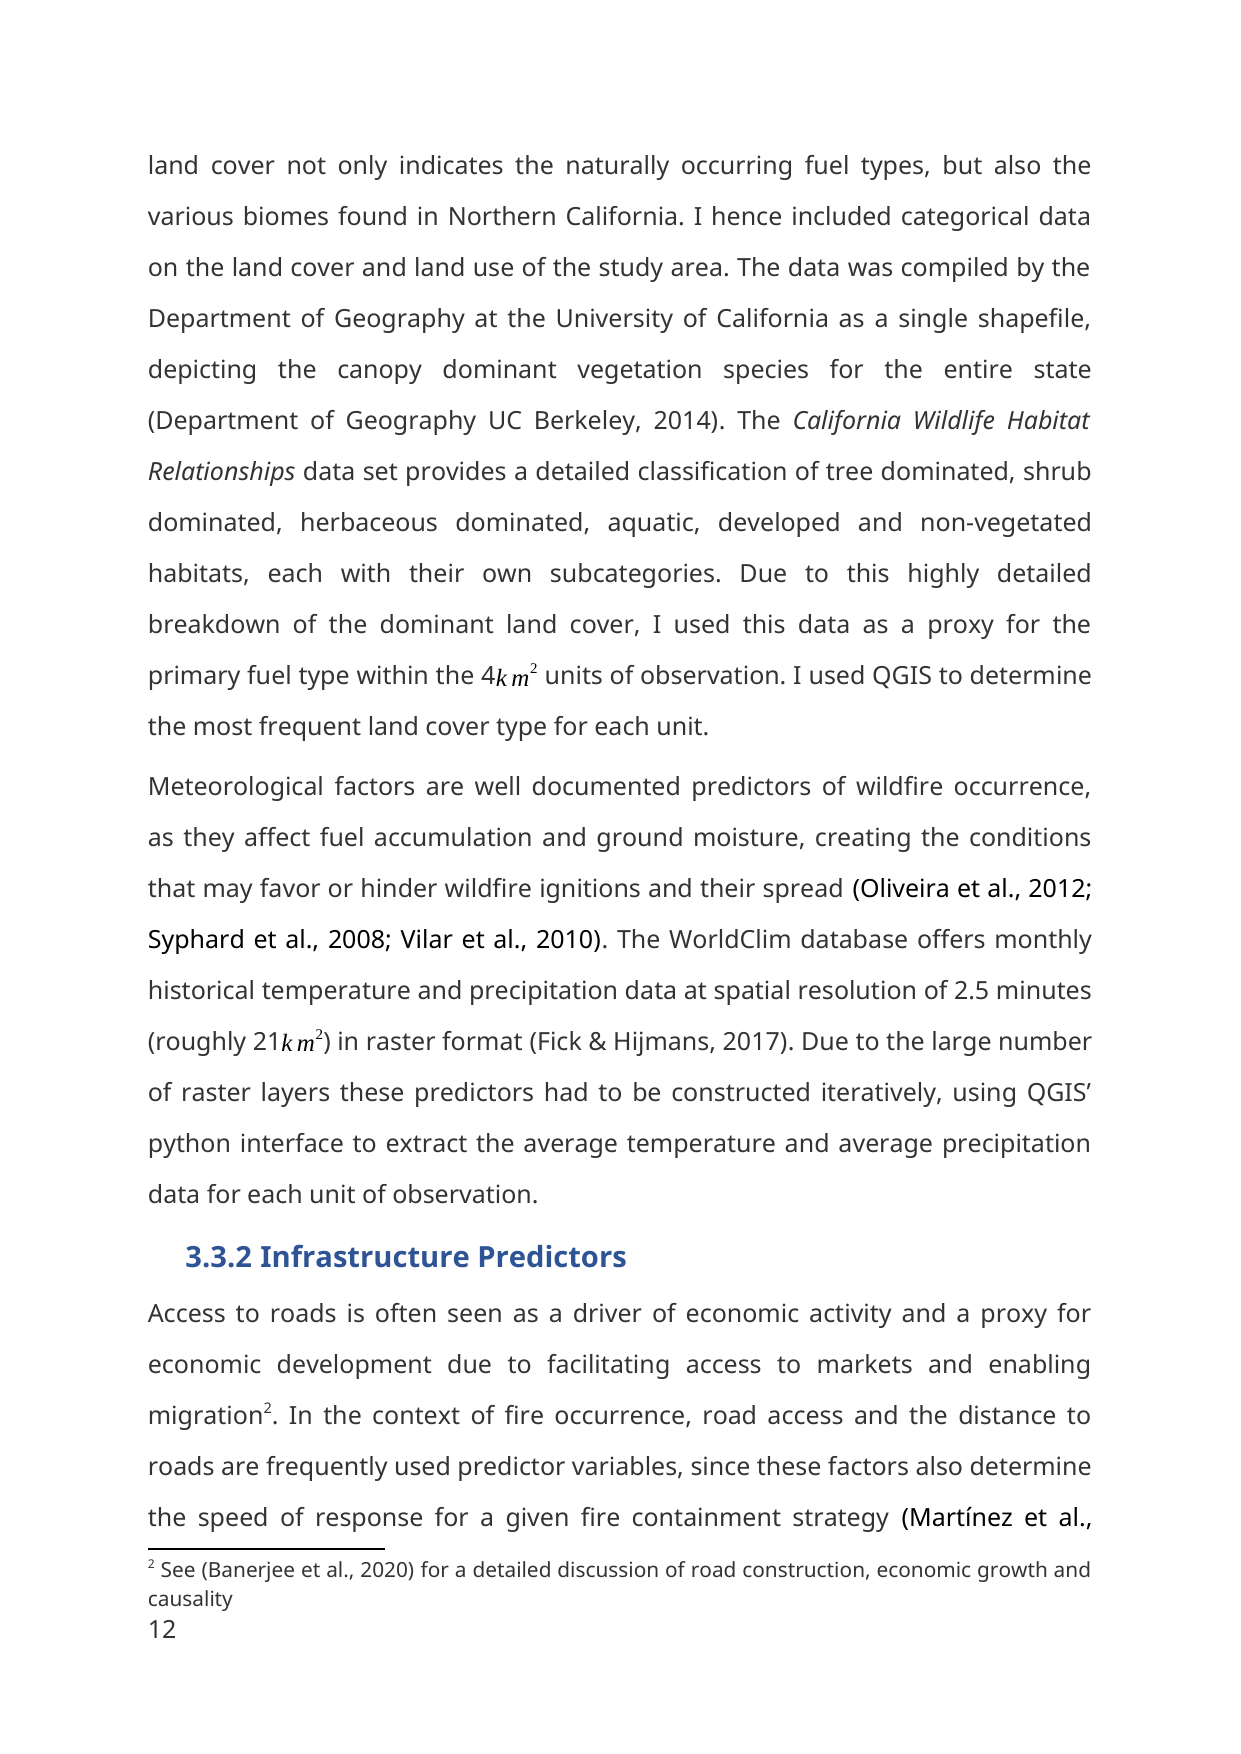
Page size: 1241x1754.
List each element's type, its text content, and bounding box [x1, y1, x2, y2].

subtitle Infrastructure Predictors [185, 1236, 1093, 1276]
text Meteorological factors are well documented predictors of wildfire occurrence, as they affect fuel accumulation and ground moisture, creating the conditions that may favor or hinder wildfire ignitions and their spread (Oliveira et al., 2012; Syphard et al., 2008; Vilar et al., 2010). The WorldClim database offers monthly historical temperature and precipitation data at spatial resolution of 2.5 minutes (roughly 21) in raster format (Fick & Hijmans, 2017). Due to the large number of raster layers these predictors had to be constructed iteratively, using QGIS’ python interface to extract the average temperature and average precipitation data for each unit of observation. [148, 768, 1093, 1211]
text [148, 1296, 1093, 1534]
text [148, 148, 1093, 743]
